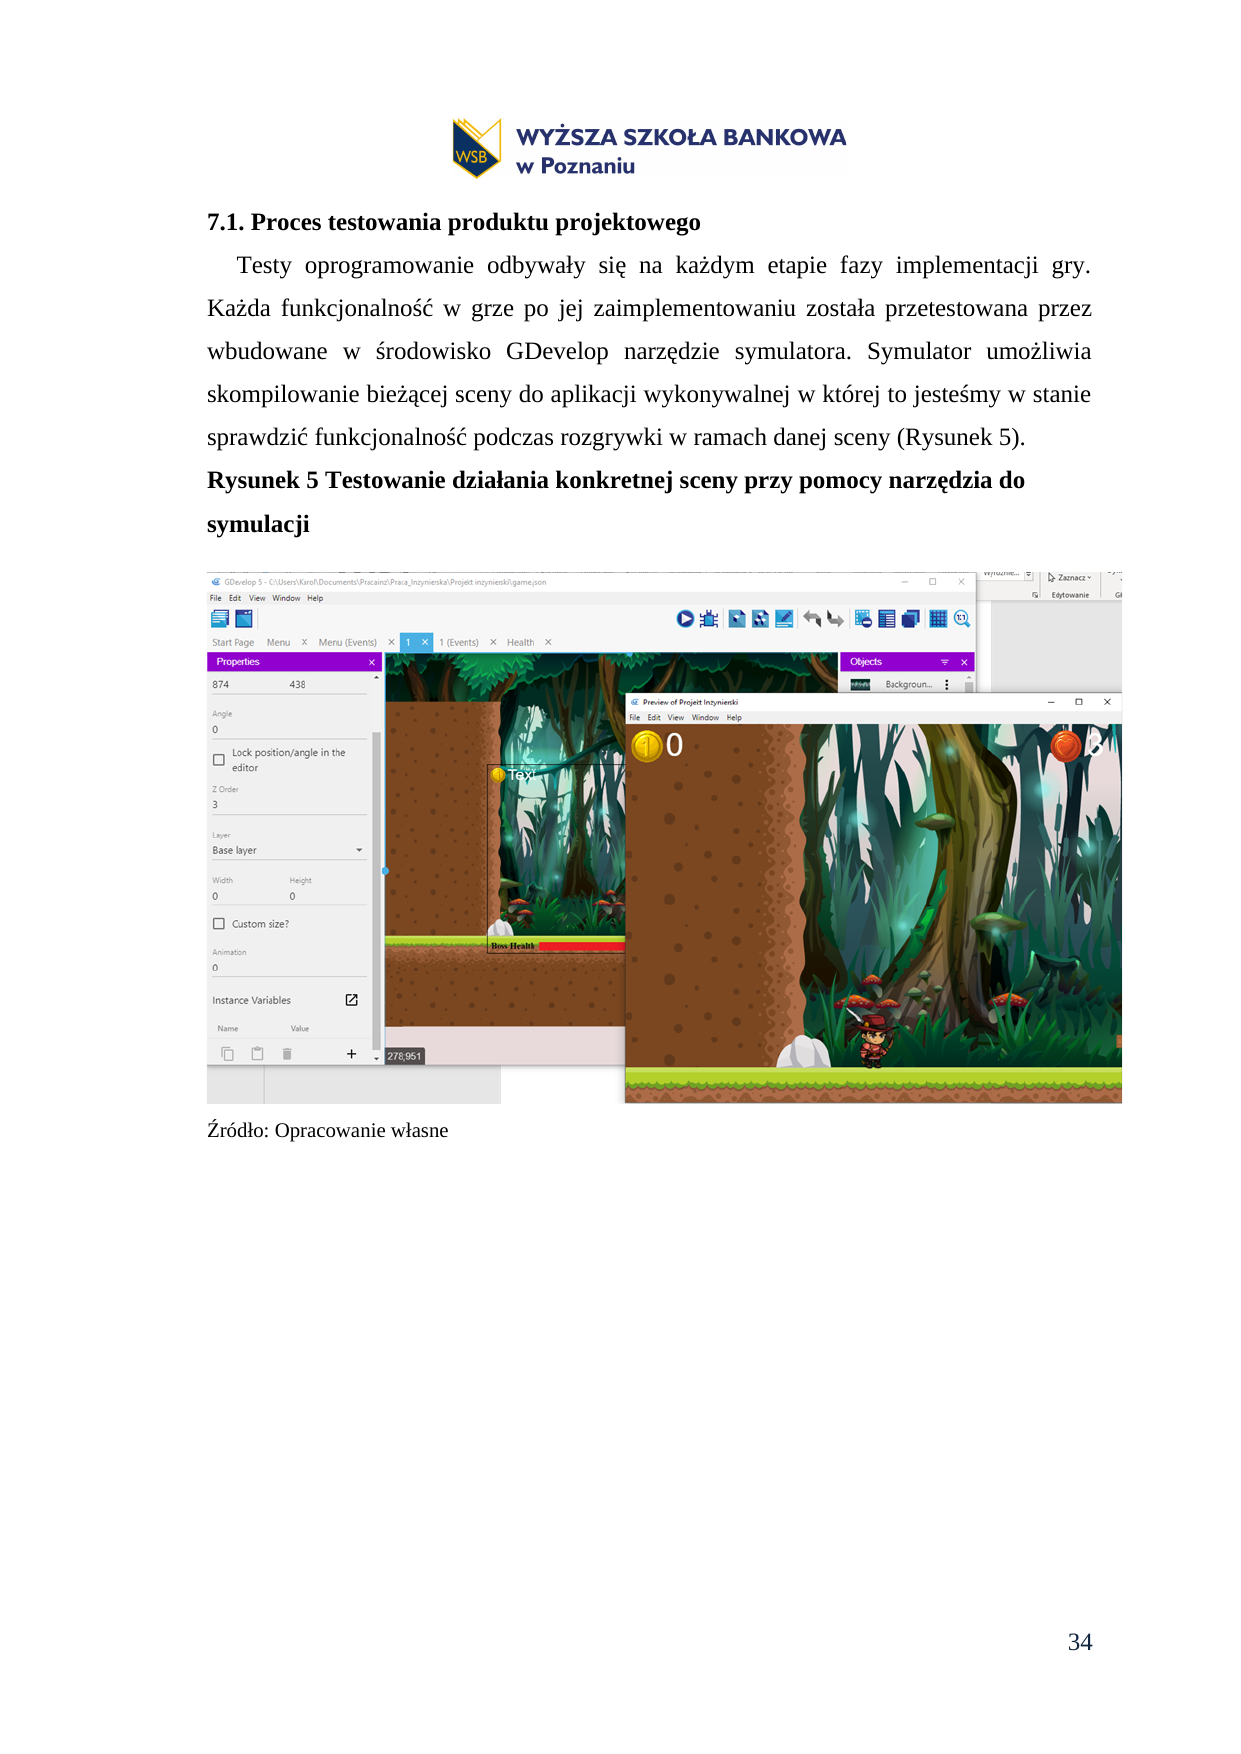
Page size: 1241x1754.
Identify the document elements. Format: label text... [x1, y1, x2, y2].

text Źródło: Opracowanie własne [207, 1118, 1092, 1142]
picture [452, 118, 847, 179]
subtitle 7.1. Proces testowania produktu projektowego [207, 207, 1092, 236]
picture [206, 572, 1123, 1104]
text Rysunek 5 Testowanie działania konkretnej sceny przy pomocy narzędzia do symulacji [207, 466, 1092, 537]
text Testy oprogramowanie odbywały się na każdym etapie fazy implementacji gry. Każda funkcjonalność w grze po jej zaimplementowaniu została przetestowana przez wbudowane w środowisko GDevelop narzędzie symulatora. Symulator umożliwia skompilowanie bieżącej sceny do aplikacji wykonywalnej w której to jesteśmy w stanie sprawdzić funkcjonalność podczas rozgrywki w ramach danej sceny (Rysunek 5). [207, 250, 1092, 451]
